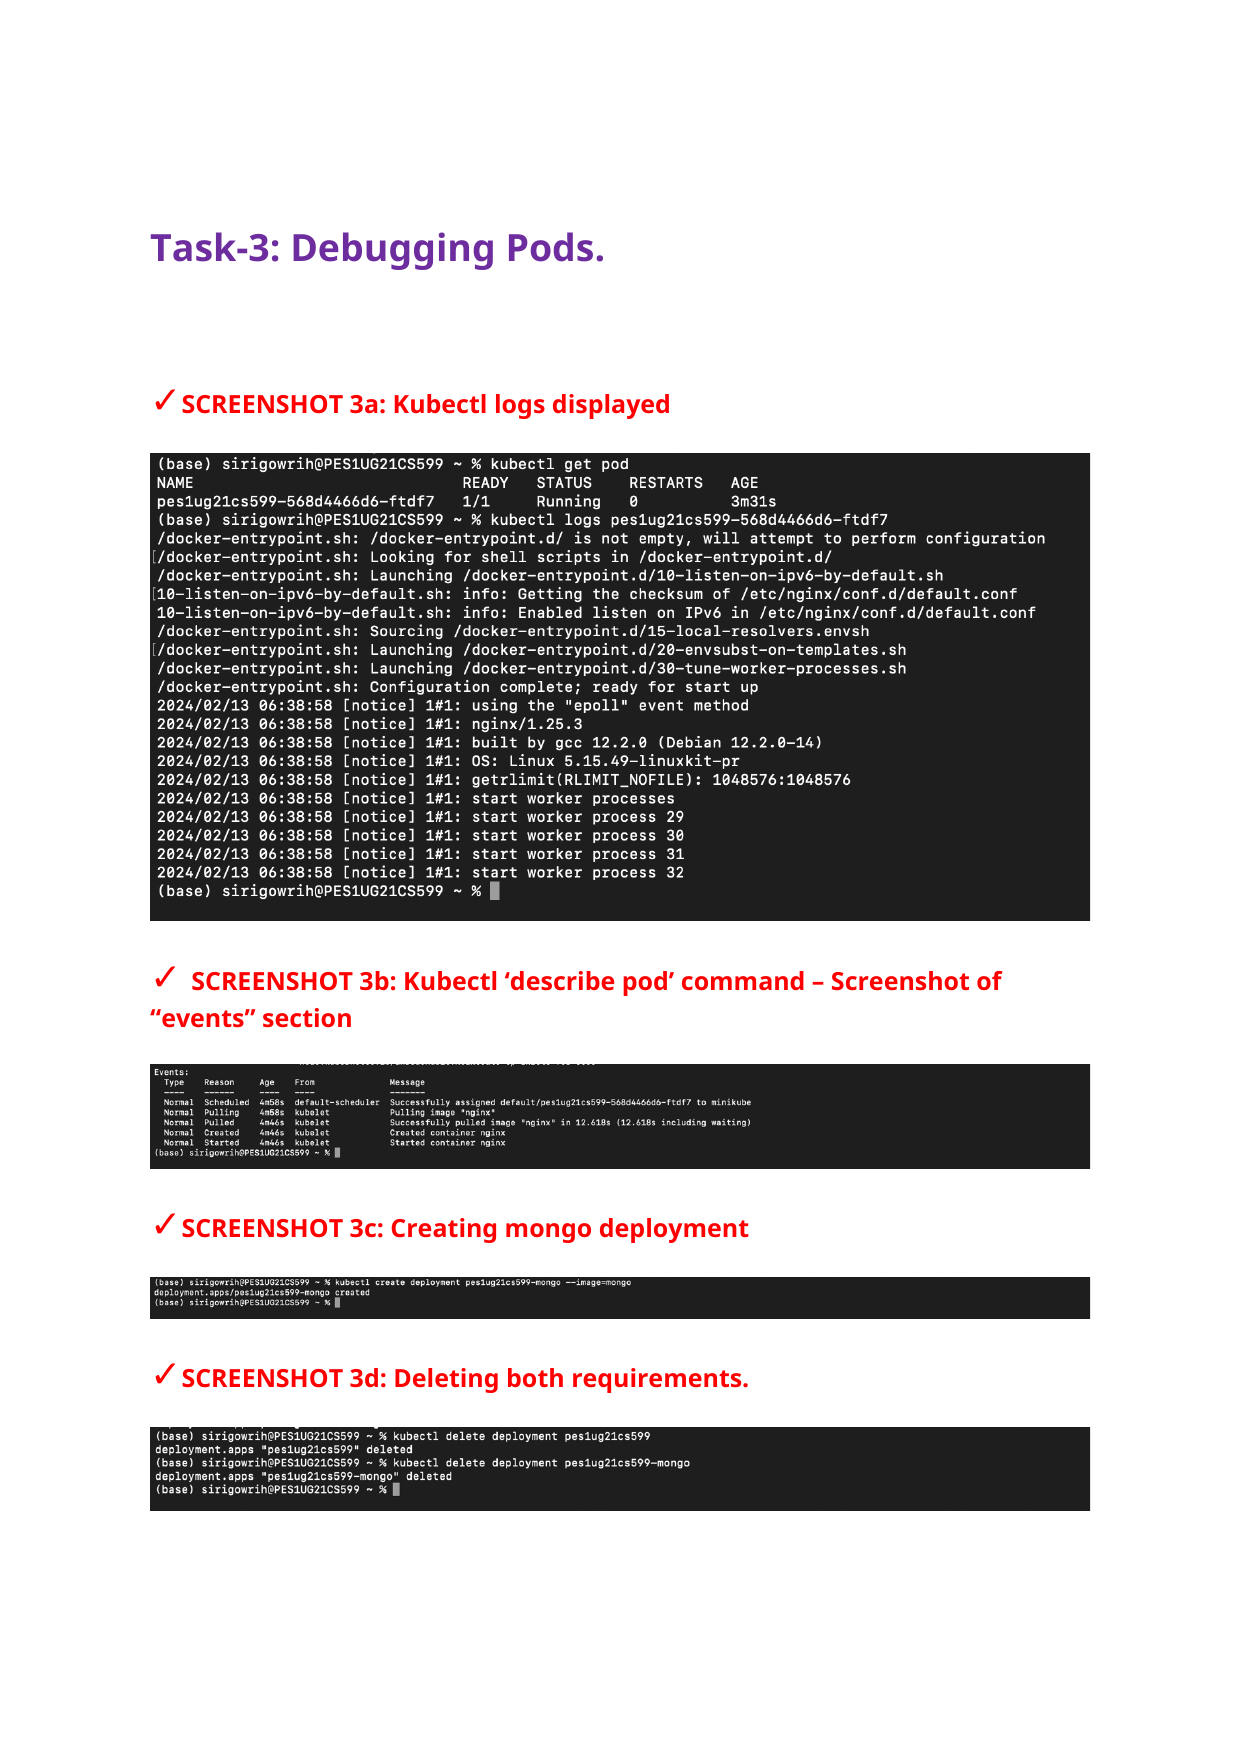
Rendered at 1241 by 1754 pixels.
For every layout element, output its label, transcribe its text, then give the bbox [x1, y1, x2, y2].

picture [150, 1427, 1091, 1511]
picture [150, 1277, 1091, 1319]
text Task-3: Debugging Pods. [150, 222, 1090, 273]
text ✓SCREENSHOT 3a: Kubectl logs displayed [150, 374, 1090, 425]
text ✓SCREENSHOT 3c: Creating mongo deployment [150, 1197, 1090, 1248]
text ✓ SCREENSHOT 3b: Kubectl ‘describe pod’ command – Screenshot of “events” section [150, 950, 1090, 1035]
picture [150, 1064, 1091, 1169]
text ✓SCREENSHOT 3d: Deleting both requirements. [150, 1347, 1090, 1398]
picture [150, 453, 1091, 921]
